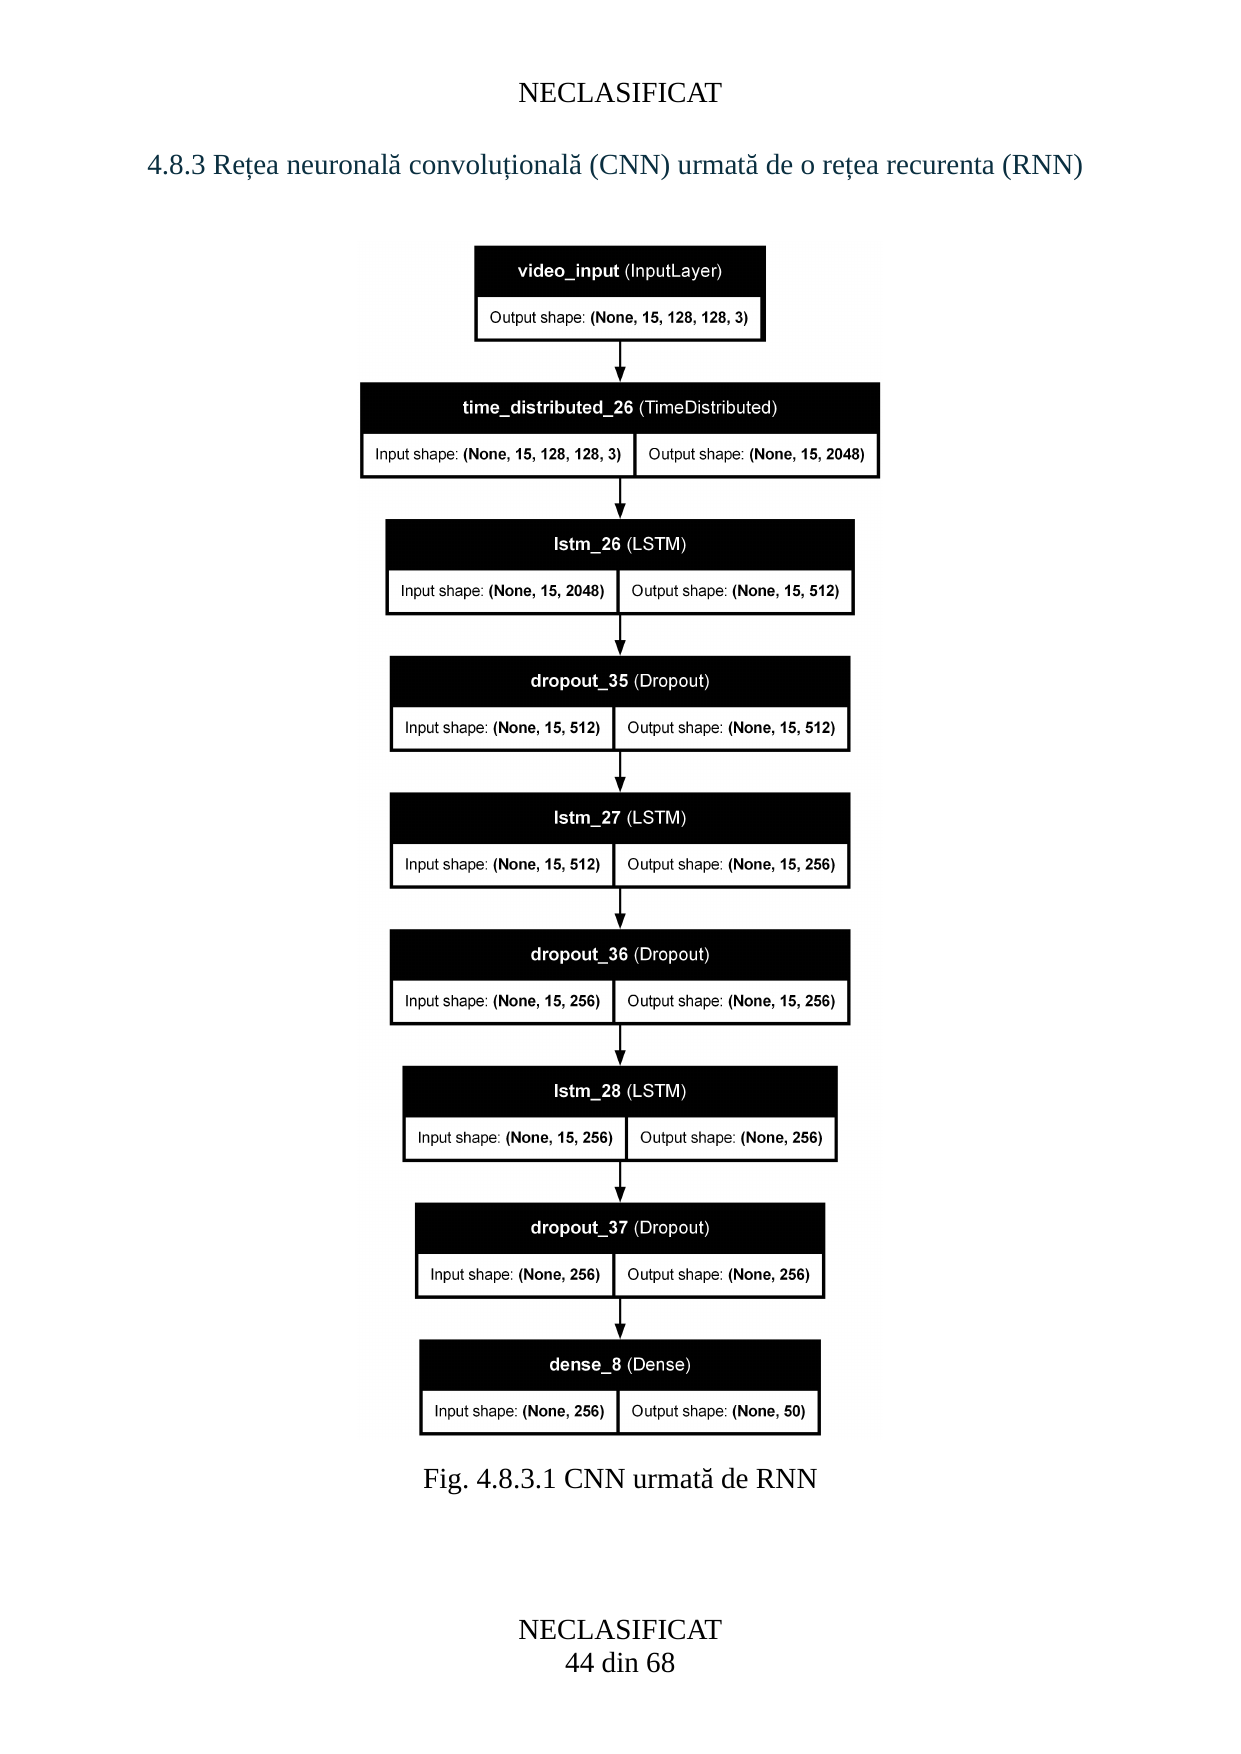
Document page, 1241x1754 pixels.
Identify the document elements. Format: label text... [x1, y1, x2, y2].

picture [356, 241, 884, 1440]
subtitle 4.8.3 Rețea neuronală convoluțională (CNN) urmată de o rețea recurenta (RNN) [147, 147, 1093, 181]
text Fig. 4.8.3.1 CNN urmată de RNN [147, 1461, 1093, 1495]
